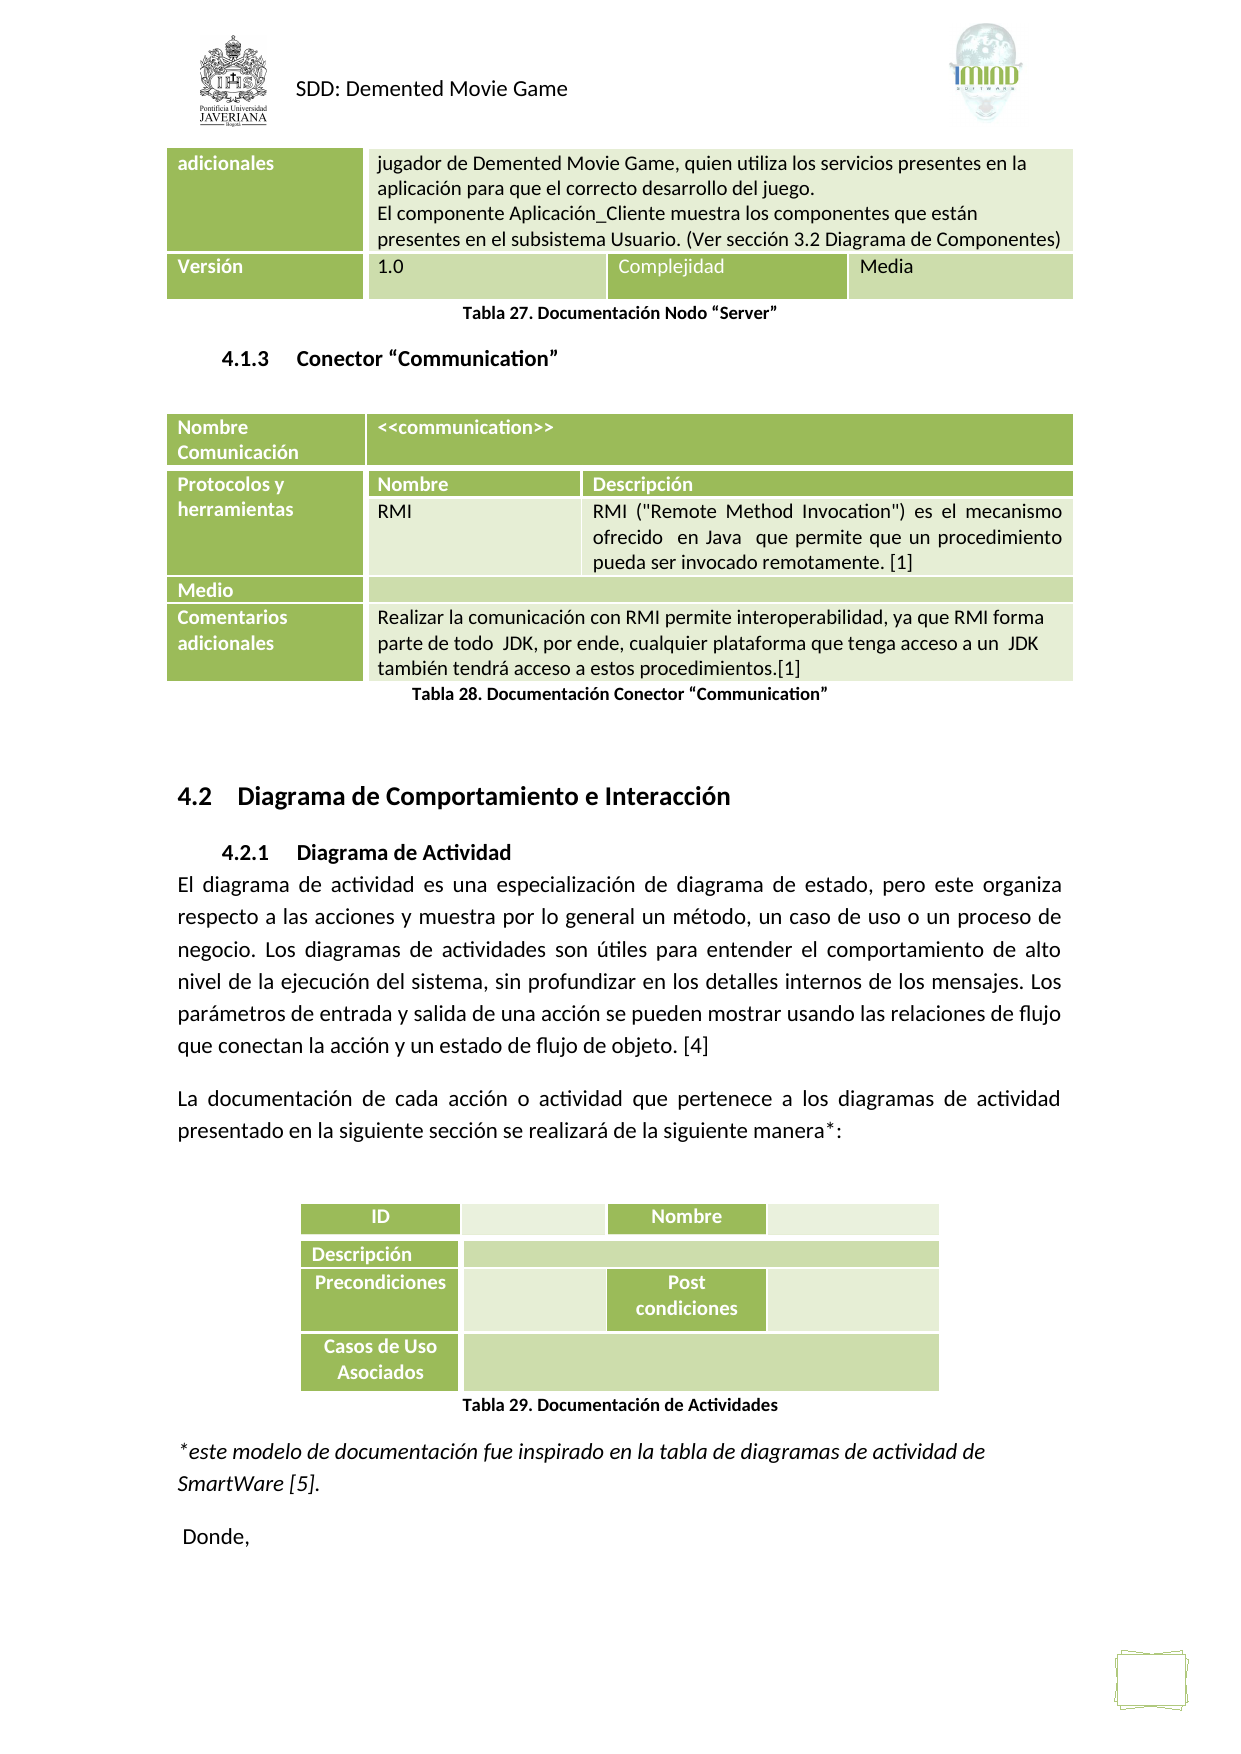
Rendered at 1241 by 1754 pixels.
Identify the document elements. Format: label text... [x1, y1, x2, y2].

table_cell Protocolos y herramientas [167, 471, 363, 575]
text Tabla 29. Documentación de Actividades [177, 1393, 1063, 1416]
table_header [768, 1204, 939, 1234]
table_header Nombre [608, 1204, 766, 1234]
table_cell Casos de Uso Asociados [301, 1334, 458, 1391]
text El diagrama de actividad es una especialización de diagrama de estado, pero este organiza respecto a las acciones y muestra por lo general un método, un caso de uso o un proceso de negocio. Los diagramas de actividades son útiles para entender el comportamiento de alto nivel de la ejecución del sistema, sin profundizar en los detalles internos de los mensajes. Los parámetros de entrada y salida de una acción se pueden mostrar usando las relaciones de flujo que conectan la acción y un estado de flujo de objeto. [4] [177, 870, 1063, 1059]
subtitle Diagrama de Actividad [222, 838, 1063, 866]
table_cell Descripción [583, 471, 1073, 496]
table_cell Comentarios adicionales [167, 604, 363, 681]
text Donde, [177, 1522, 1063, 1550]
table_cell Complejidad [608, 254, 847, 299]
table_cell [464, 1269, 606, 1331]
table_cell Media [849, 254, 1073, 299]
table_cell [369, 149, 1073, 251]
table_cell Realizar la comunicación con RMI permite interoperabilidad, ya que RMI forma parte de todo JDK, por ende, cualquier plataforma que tenga acceso a un JDK también tendrá acceso a estos procedimientos.[1] [369, 604, 1073, 681]
table_cell Precondiciones [301, 1269, 458, 1331]
table_cell 1.0 [369, 254, 606, 299]
table_cell Versión [167, 254, 363, 299]
table_cell Medio [167, 577, 363, 602]
table_header <<communication>> [367, 414, 1073, 465]
table_cell [369, 577, 1073, 602]
table_cell Post condiciones [607, 1269, 766, 1331]
table_header Nombre Comunicación [167, 414, 365, 465]
picture [200, 35, 267, 127]
table_cell Nombre [369, 471, 580, 496]
picture [948, 23, 1029, 127]
table_cell Descripción [301, 1241, 458, 1267]
table_cell [768, 1269, 939, 1331]
text La documentación de cada acción o actividad que pertenece a los diagramas de actividad presentado en la siguiente sección se realizará de la siguiente manera*: [177, 1084, 1063, 1144]
subtitle Diagrama de Comportamiento e Interacción [177, 779, 1063, 812]
table_cell [464, 1334, 939, 1391]
table_cell [464, 1241, 939, 1267]
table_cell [167, 148, 363, 251]
table_header [462, 1204, 605, 1234]
table_cell RMI ("Remote Method Invocation") es el mecanismo ofrecido en Java que permite que un procedimiento pueda ser invocado remotamente. [1] [582, 499, 1073, 575]
text *este modelo de documentación fue inspirado en la tabla de diagramas de actividad de SmartWare [5]. [177, 1437, 1063, 1497]
subtitle Conector “Communication” [222, 344, 1063, 373]
table_header ID [301, 1204, 460, 1234]
table_cell RMI [369, 499, 581, 575]
